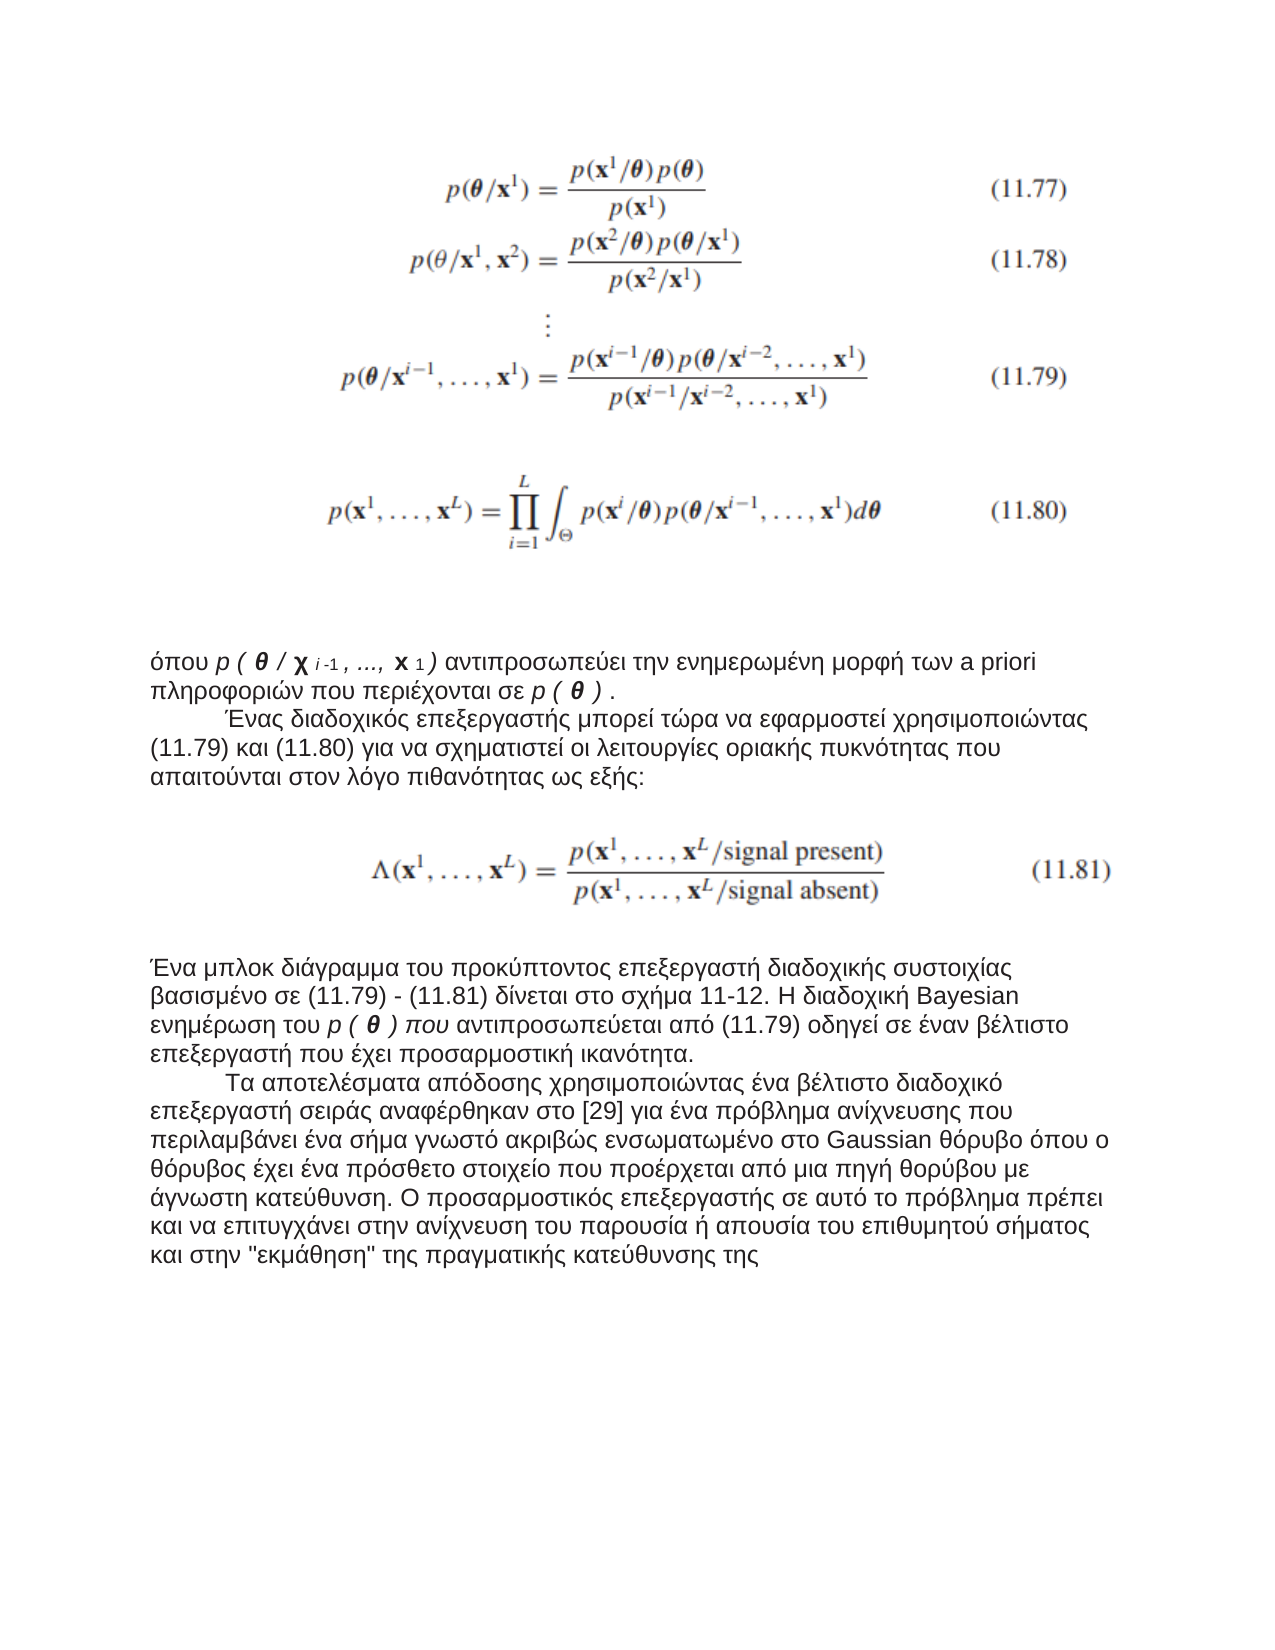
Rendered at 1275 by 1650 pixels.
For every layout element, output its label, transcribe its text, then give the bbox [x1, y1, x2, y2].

picture [150, 819, 1119, 924]
text Ένας διαδοχικός επεξεργαστής μπορεί τώρα να εφαρμοστεί χρησιμοποιώντας (11.79) και (11.80) για να σχηματιστεί οι λειτουργίες οριακής πυκνότητας που απαιτούνται στον λόγο πιθανότητας ως εξής: [150, 704, 1125, 791]
text όπου p ( θ / χ i -1 , ..., x 1 ) αντιπροσωπεύει την ενημερωμένη μορφή των a priori πληροφοριών που περιέχονται σε p ( θ ) . [150, 647, 1125, 704]
text Τα αποτελέσματα απόδοσης χρησιμοποιώντας ένα βέλτιστο διαδοχικό επεξεργαστή σειράς αναφέρθηκαν στο [29] για ένα πρόβλημα ανίχνευσης που περιλαμβάνει ένα σήμα γνωστό ακριβώς ενσωματωμένο στο Gaussian θόρυβο όπου ο θόρυβος έχει ένα πρόσθετο στοιχείο που προέρχεται από μια πηγή θορύβου με άγνωστη κατεύθυνση. Ο προσαρμοστικός επεξεργαστής σε αυτό το πρόβλημα πρέπει και να επιτυγχάνει στην ανίχνευση του παρουσία ή απουσία του επιθυμητού σήματος και στην "εκμάθηση" της πραγματικής κατεύθυνσης της [150, 1067, 1125, 1269]
picture [225, 150, 1085, 561]
text Ένα μπλοκ διάγραμμα του προκύπτοντος επεξεργαστή διαδοχικής συστοιχίας βασισμένο σε (11.79) - (11.81) δίνεται στο σχήμα 11-12. Η διαδοχική Bayesian ενημέρωση του p ( θ ) που αντιπροσωπεύεται από (11.79) οδηγεί σε έναν βέλτιστο επεξεργαστή που έχει προσαρμοστική ικανότητα. [150, 952, 1125, 1067]
